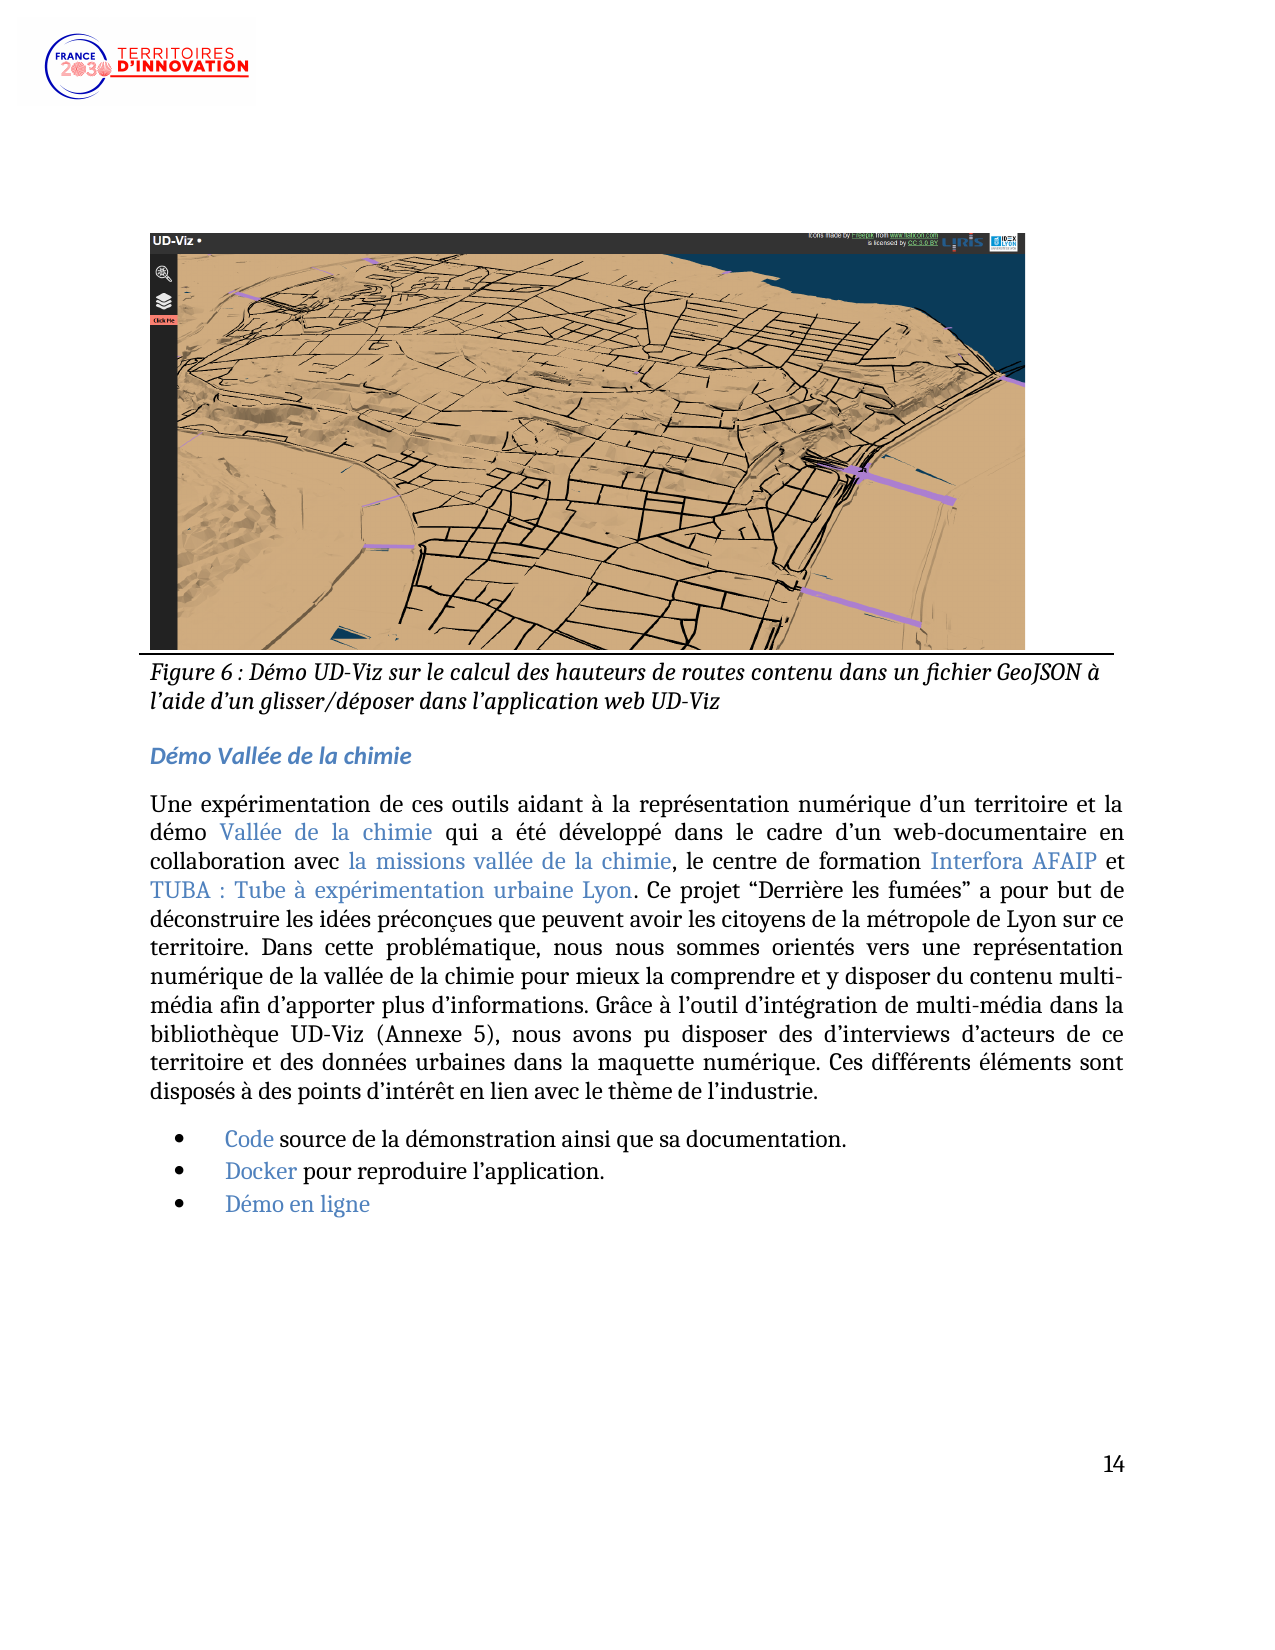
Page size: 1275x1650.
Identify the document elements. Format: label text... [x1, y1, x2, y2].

table_cell Figure 6 : Démo UD-Viz sur le calcul des hauteurs de routes contenu dans un fichier GeoJSON à l’aide d’un glisser/déposer dans l’application web UD-Viz [139, 655, 1114, 719]
table_header [139, 230, 1114, 653]
list Démo en ligne [175, 1189, 1125, 1218]
text Une expérimentation de ces outils aidant à la représentation numérique d’un territoire et la démo Vallée de la chimie qui a été développé dans le cadre d’un web-documentaire en collaboration avec la missions vallée de la chimie, le centre de formation Interfora AFAIP et TUBA : Tube à expérimentation urbaine Lyon. Ce projet “Derrière les fumées” a pour but de déconstruire les idées préconçues que peuvent avoir les citoyens de la métropole de Lyon sur ce territoire. Dans cette problématique, nous nous sommes orientés vers une représentation numérique de la vallée de la chimie pour mieux la comprendre et y disposer du contenu multi-média afin d’apporter plus d’informations. Grâce à l’outil d’intégration de multi-média dans la bibliothèque UD-Viz (Annexe 5), nous avons pu disposer des d’interviews d’acteurs de ce territoire et des données urbaines dans la maquette numérique. Ces différents éléments sont disposés à des points d’intérêt en lien avec le thème de l’industrie. [150, 789, 1125, 1106]
picture [16, 17, 257, 106]
list Docker pour reproduire l’application. [175, 1157, 1125, 1186]
picture [150, 233, 1025, 650]
list Code source de la démonstration ainsi que sa documentation. [175, 1124, 1125, 1153]
subtitle Démo Vallée de la chimie [150, 740, 1125, 771]
